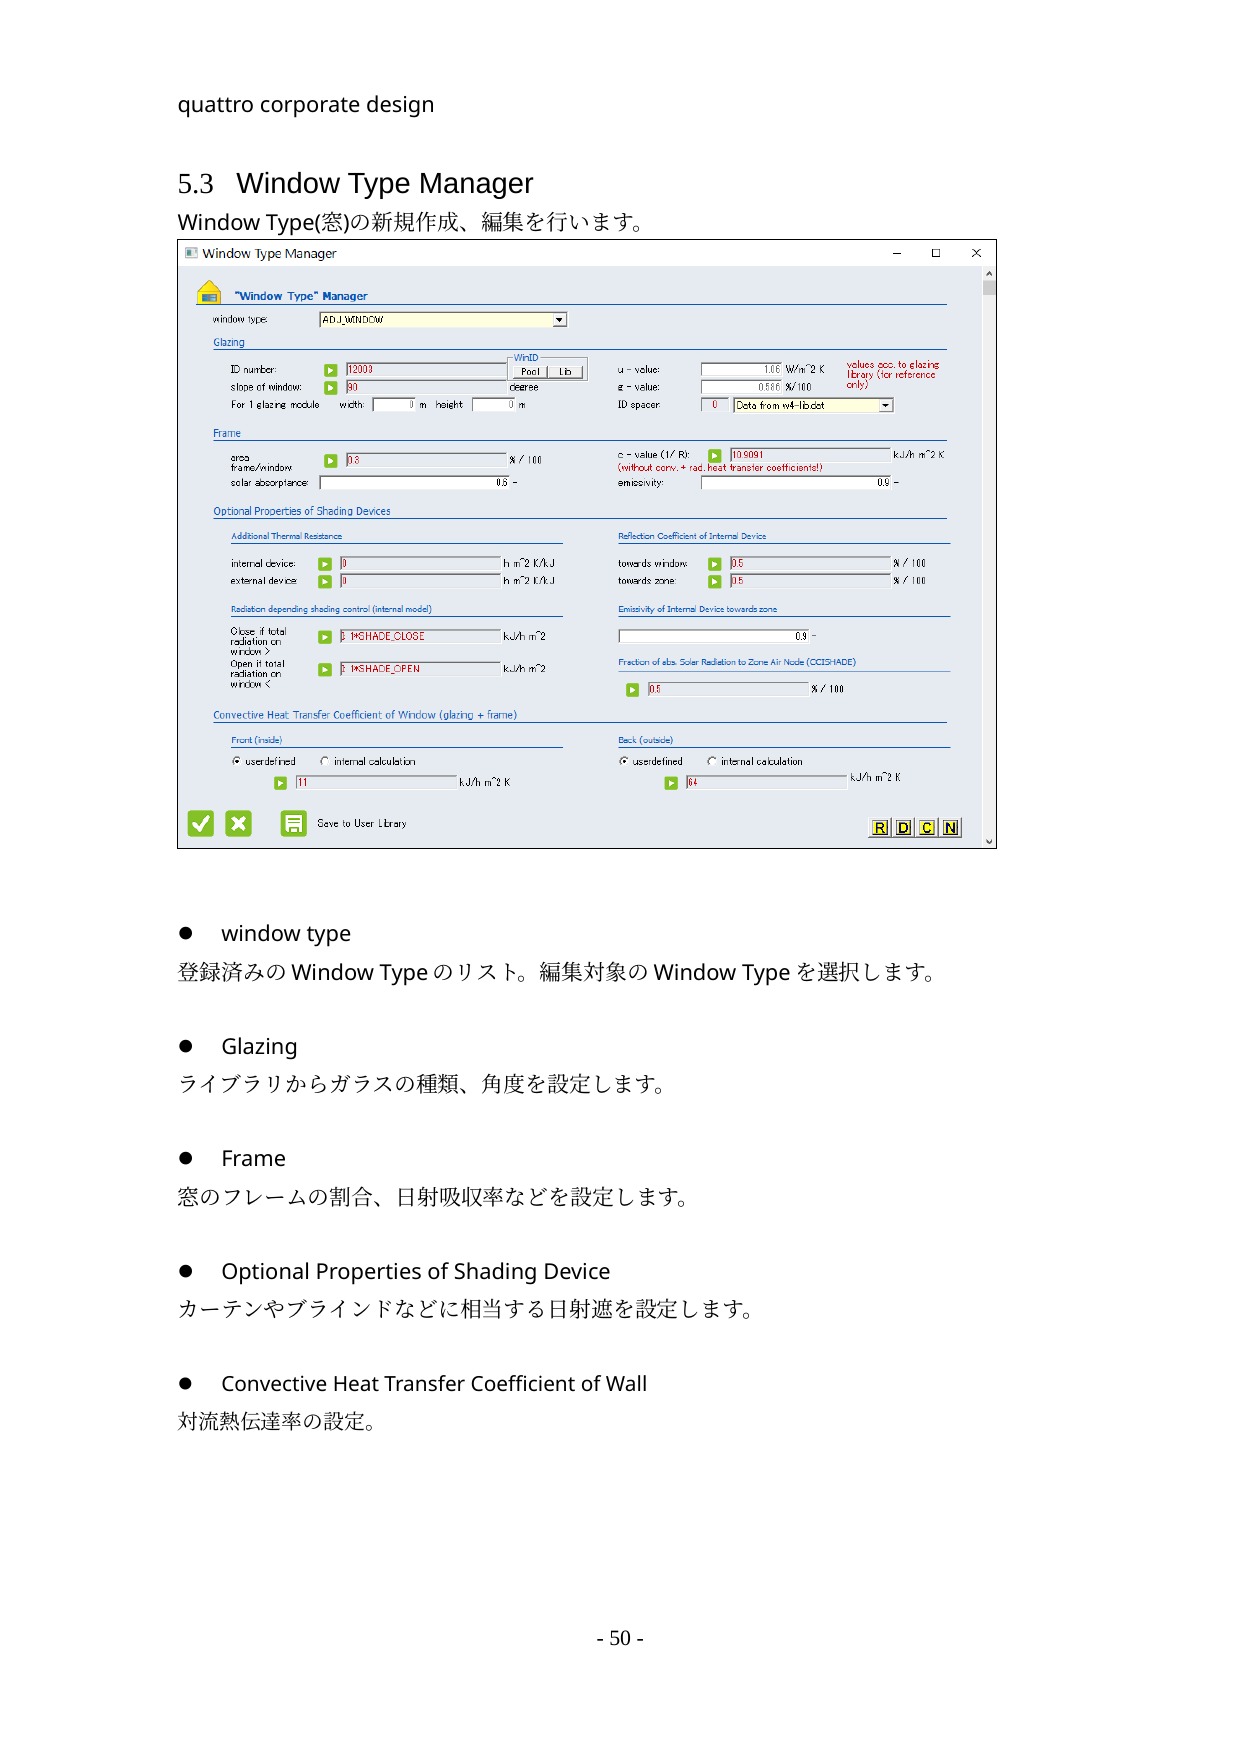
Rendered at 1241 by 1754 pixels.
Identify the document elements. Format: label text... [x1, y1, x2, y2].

text ライブラリからガラスの種類、角度を設定します。 [177, 1064, 1063, 1102]
text 登録済みのWindow Typeのリスト。編集対象のWindow Typeを選択します。 [177, 952, 1063, 989]
list Glazing [177, 1027, 1063, 1064]
text カーテンやブラインドなどに相当する日射遮を設定します。 [177, 1289, 1063, 1327]
picture [178, 240, 996, 848]
text 対流熱伝達率の設定。 [177, 1402, 1063, 1439]
list Convective Heat Transfer Coefficient of Wall [177, 1364, 1063, 1402]
text Window Type Manager [177, 164, 1063, 202]
text 窓のフレームの割合、日射吸収率などを設定します。 [177, 1177, 1063, 1214]
list Optional Properties of Shading Device [177, 1252, 1063, 1289]
list window type [177, 914, 1063, 952]
text Window Type(窓)の新規作成、編集を行います。 [177, 202, 1063, 239]
list Frame [177, 1139, 1063, 1177]
